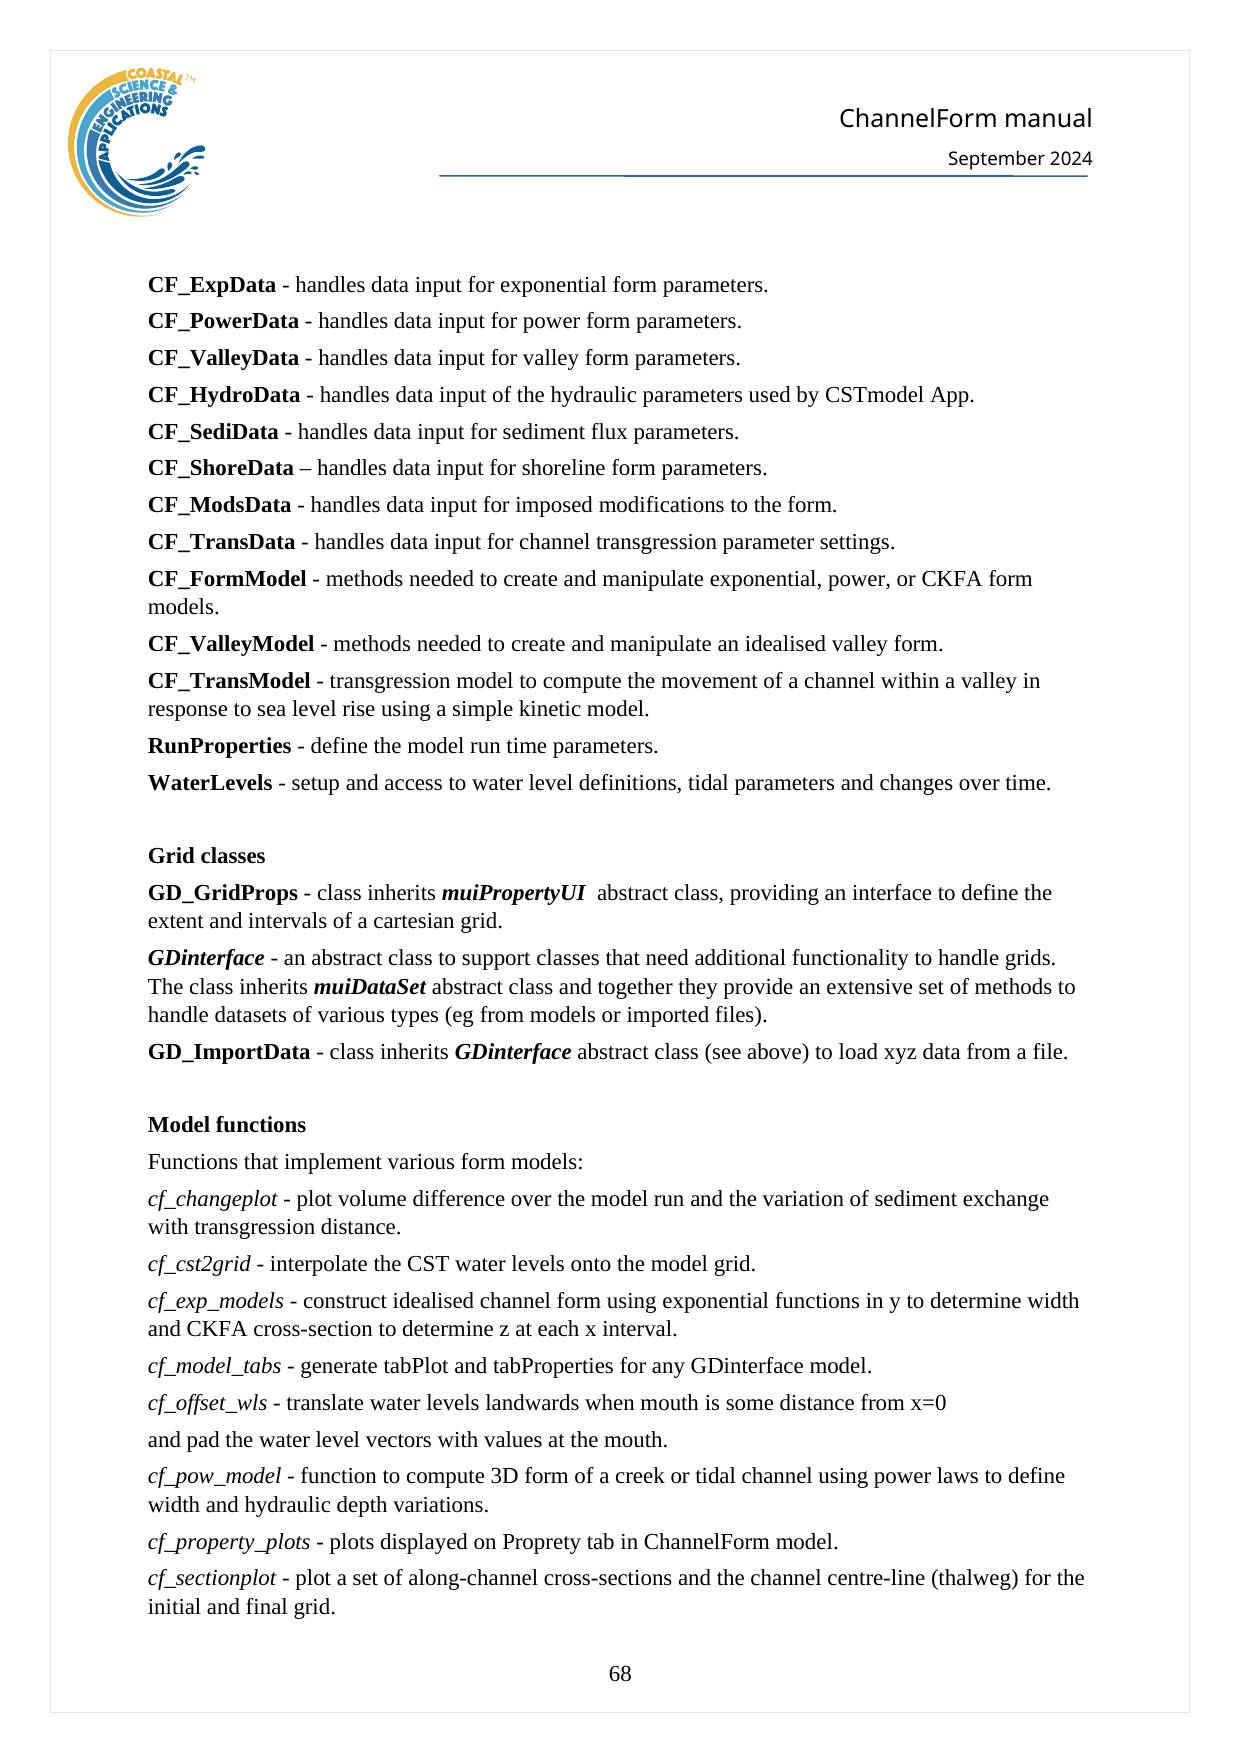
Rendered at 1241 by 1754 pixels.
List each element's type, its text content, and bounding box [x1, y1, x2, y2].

text cf_property_plots - plots displayed on Proprety tab in ChannelForm model. [148, 1528, 1093, 1554]
text CF_TransData - handles data input for channel transgression parameter settings. [148, 528, 1093, 554]
text GD_GridProps - class inherits muiPropertyUI abstract class, providing an interface to define the extent and intervals of a cartesian grid. [148, 879, 1093, 934]
text CF_TransModel - transgression model to compute the movement of a channel within a valley in response to sea level rise using a simple kinetic model. [148, 667, 1093, 722]
text cf_pow_model - function to compute 3D form of a creek or tidal channel using power laws to define width and hydraulic depth variations. [148, 1462, 1093, 1517]
text CF_SediData - handles data input for sediment flux parameters. [148, 418, 1093, 444]
text WaterLevels - setup and access to water level definitions, tidal parameters and changes over time. [148, 769, 1093, 795]
text CF_ExpData - handles data input for exponential form parameters. [148, 271, 1093, 297]
text CF_HydroData - handles data input of the hydraulic parameters used by CSTmodel App. [148, 381, 1093, 407]
text cf_model_tabs - generate tabPlot and tabProperties for any GDinterface model. [148, 1352, 1093, 1378]
text CF_ValleyModel - methods needed to create and manipulate an idealised valley form. [148, 630, 1093, 656]
text and pad the water level vectors with values at the mouth. [148, 1426, 1093, 1452]
text cf_exp_models - construct idealised channel form using exponential functions in y to determine width and CKFA cross-section to determine z at each x interval. [148, 1287, 1093, 1342]
text GDinterface - an abstract class to support classes that need additional functionality to handle grids. The class inherits muiDataSet abstract class and together they provide an extensive set of methods to handle datasets of various types (eg from models or imported files). [148, 944, 1093, 1027]
text cf_changeplot - plot volume difference over the model run and the variation of sediment exchange with transgression distance. [148, 1185, 1093, 1240]
text Model functions [148, 1111, 1093, 1138]
text Functions that implement various form models: [148, 1148, 1093, 1174]
text cf_offset_wls - translate water levels landwards when mouth is some distance from x=0 [148, 1389, 1093, 1415]
text CF_ValleyData - handles data input for valley form parameters. [148, 344, 1093, 371]
text CF_ShoreData – handles data input for shoreline form parameters. [148, 454, 1093, 481]
text CF_FormModel - methods needed to create and manipulate exponential, power, or CKFA form models. [148, 565, 1093, 619]
text GD_ImportData - class inherits GDinterface abstract class (see above) to load xyz data from a file. [148, 1038, 1093, 1064]
text RunProperties - define the model run time parameters. [148, 732, 1093, 758]
text cf_sectionplot - plot a set of along-channel cross-sections and the channel centre-line (thalweg) for the initial and final grid. [148, 1564, 1093, 1619]
text cf_cst2grid - interpolate the CST water levels onto the model grid. [148, 1250, 1093, 1277]
text Grid classes [148, 842, 1093, 869]
text CF_ModsData - handles data input for imposed modifications to the form. [148, 491, 1093, 518]
text CF_PowerData - handles data input for power form parameters. [148, 307, 1093, 334]
